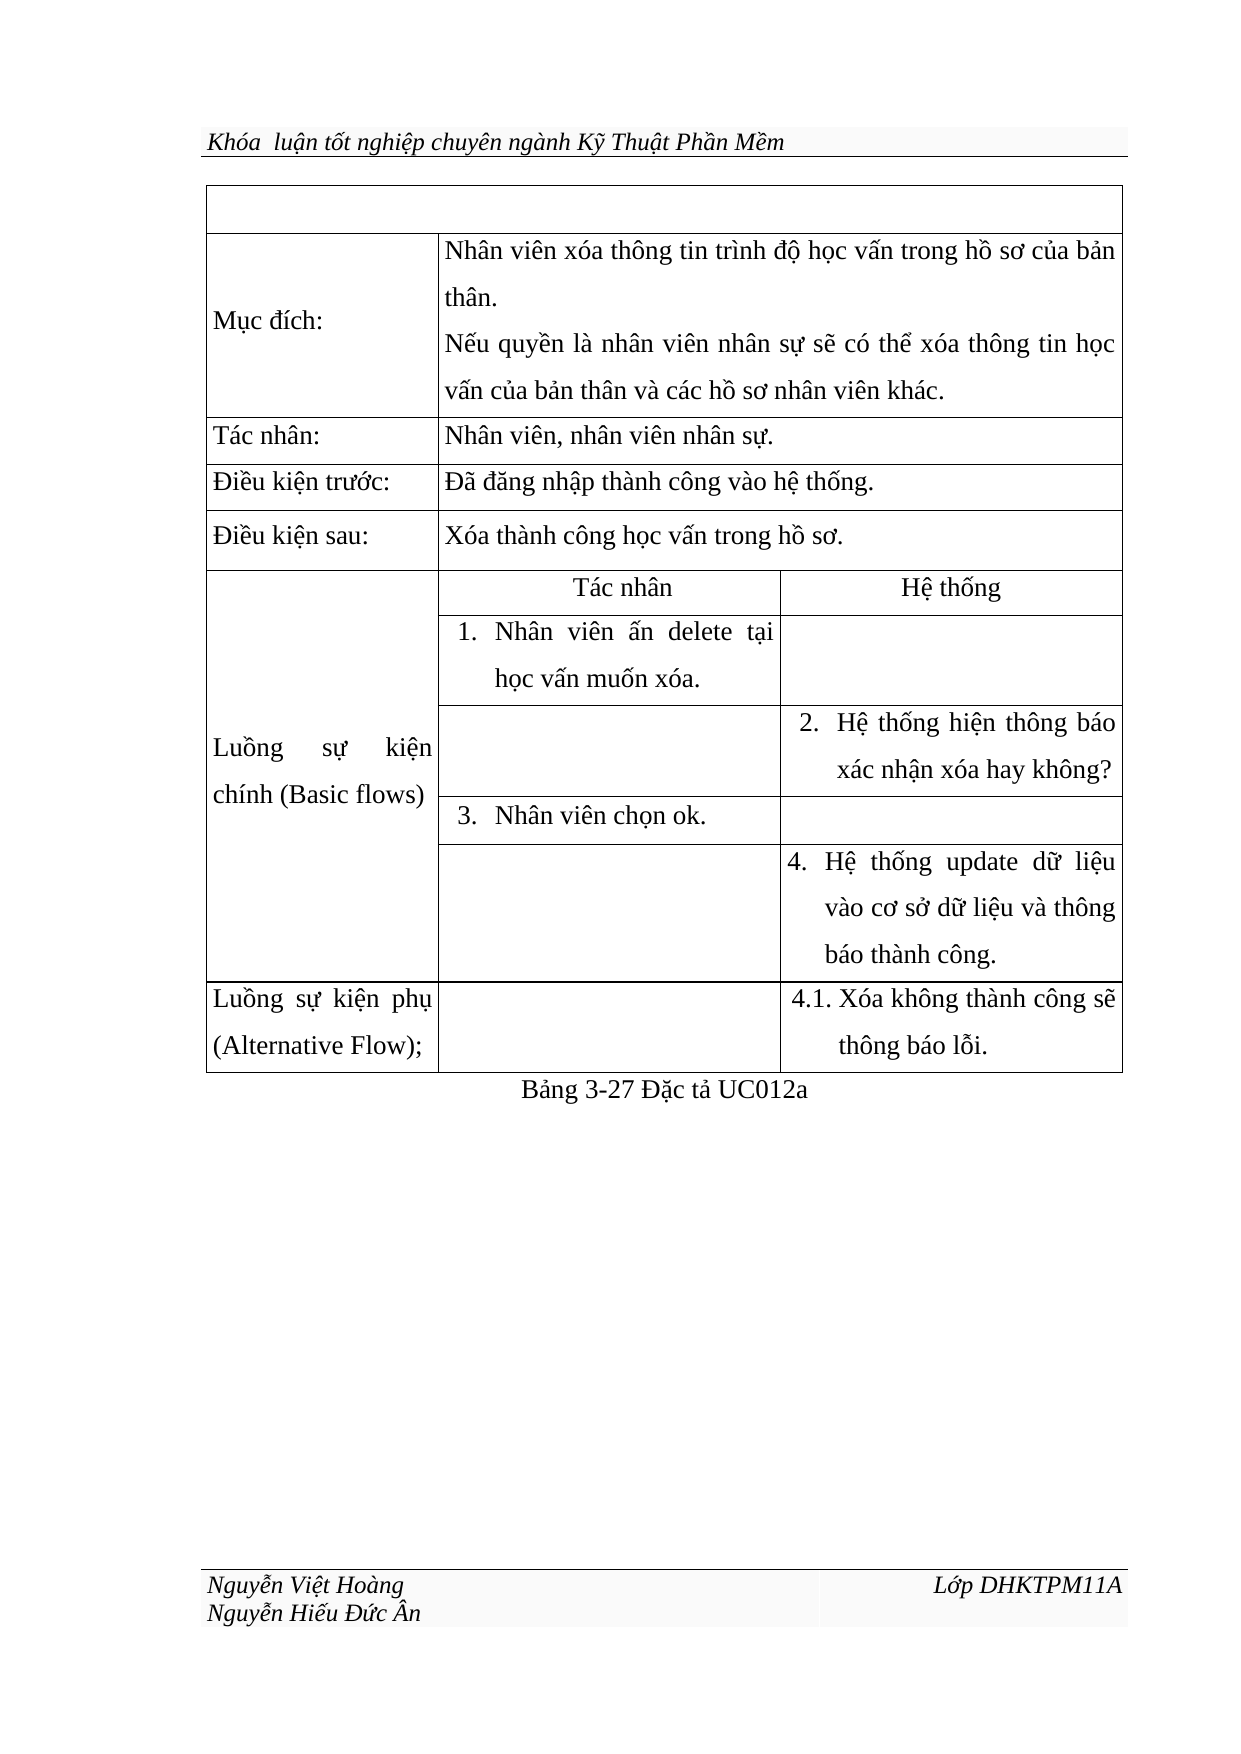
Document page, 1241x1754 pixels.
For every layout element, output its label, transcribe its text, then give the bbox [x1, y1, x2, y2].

table_cell Nhân viên xóa thông tin trình độ học vấn trong hồ sơ của bản thân. Nếu quyền là nhân viên nhân sự sẽ có thể xóa thông tin học vấn của bản thân và các hồ sơ nhân viên khác. [439, 234, 1122, 417]
table_cell [781, 797, 1122, 844]
table_cell Nhân viên, nhân viên nhân sự. [439, 418, 1122, 463]
table_cell Nhân viên ấn delete tại học vấn muốn xóa. [439, 616, 780, 705]
table_cell Điều kiện sau: [207, 511, 438, 570]
table_cell Luồng sự kiện chính (Basic flows) [207, 571, 438, 981]
table_cell Mục đích: [207, 234, 438, 417]
table_cell Luồng sự kiện phụ (Alternative Flow); [207, 983, 438, 1072]
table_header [207, 186, 1122, 233]
table_cell [439, 845, 780, 981]
table_cell Điều kiện trước: [207, 465, 438, 510]
table_cell Tác nhân [439, 571, 780, 614]
table_cell Hệ thống [781, 571, 1122, 614]
table_cell Đã đăng nhập thành công vào hệ thống. [439, 465, 1122, 510]
table_cell [781, 616, 1122, 705]
table_cell Nhân viên chọn ok. [439, 797, 780, 844]
table_cell [439, 983, 780, 1072]
table_cell Xóa không thành công sẽ thông báo lỗi. [781, 983, 1122, 1072]
table_cell Hệ thống hiện thông báo xác nhận xóa hay không? [781, 706, 1122, 796]
table_cell Tác nhân: [207, 418, 438, 463]
table_cell Hệ thống update dữ liệu vào cơ sở dữ liệu và thông báo thành công. [781, 845, 1122, 981]
table_cell Xóa thành công học vấn trong hồ sơ. [439, 511, 1122, 570]
table_cell [439, 706, 780, 796]
